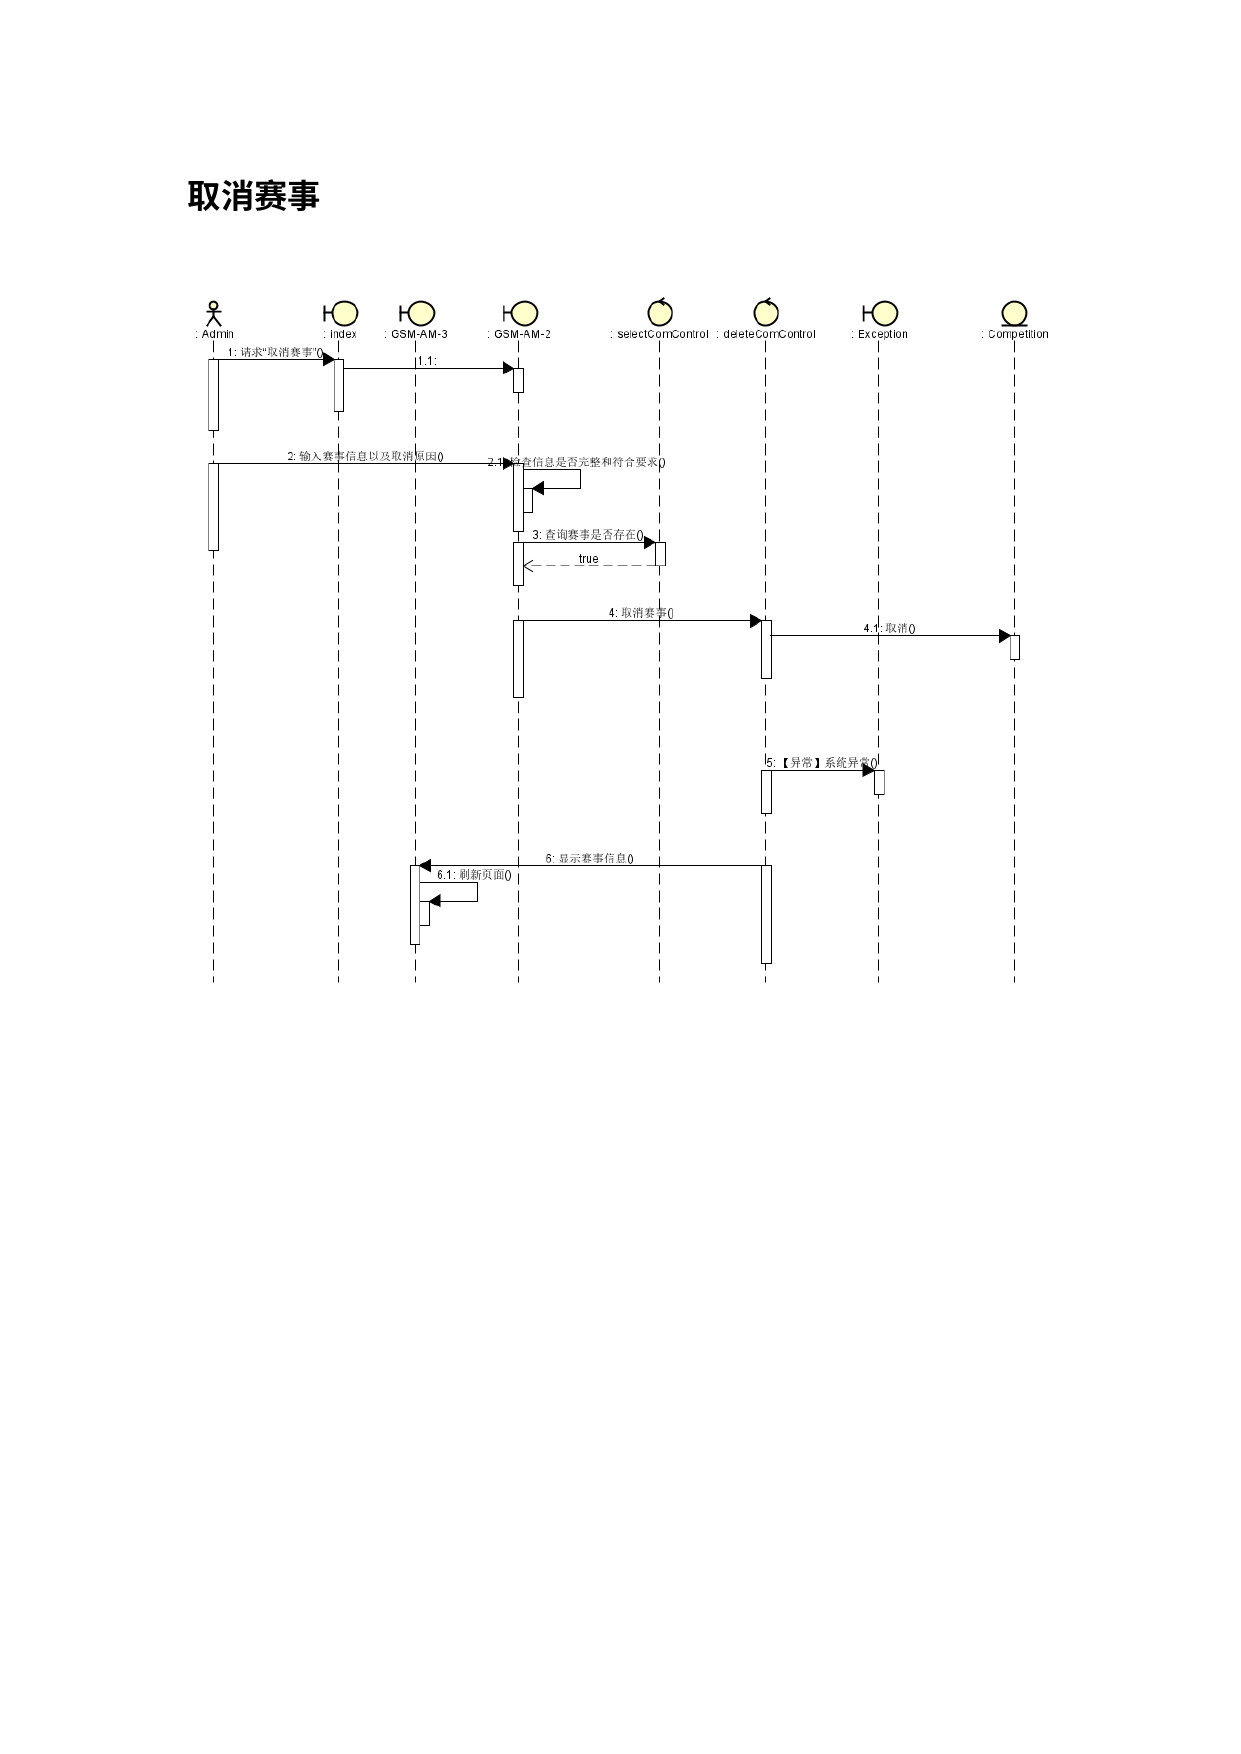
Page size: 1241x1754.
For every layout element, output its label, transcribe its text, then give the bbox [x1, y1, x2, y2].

picture [187, 289, 1053, 990]
subtitle 取消赛事 [187, 162, 1053, 227]
